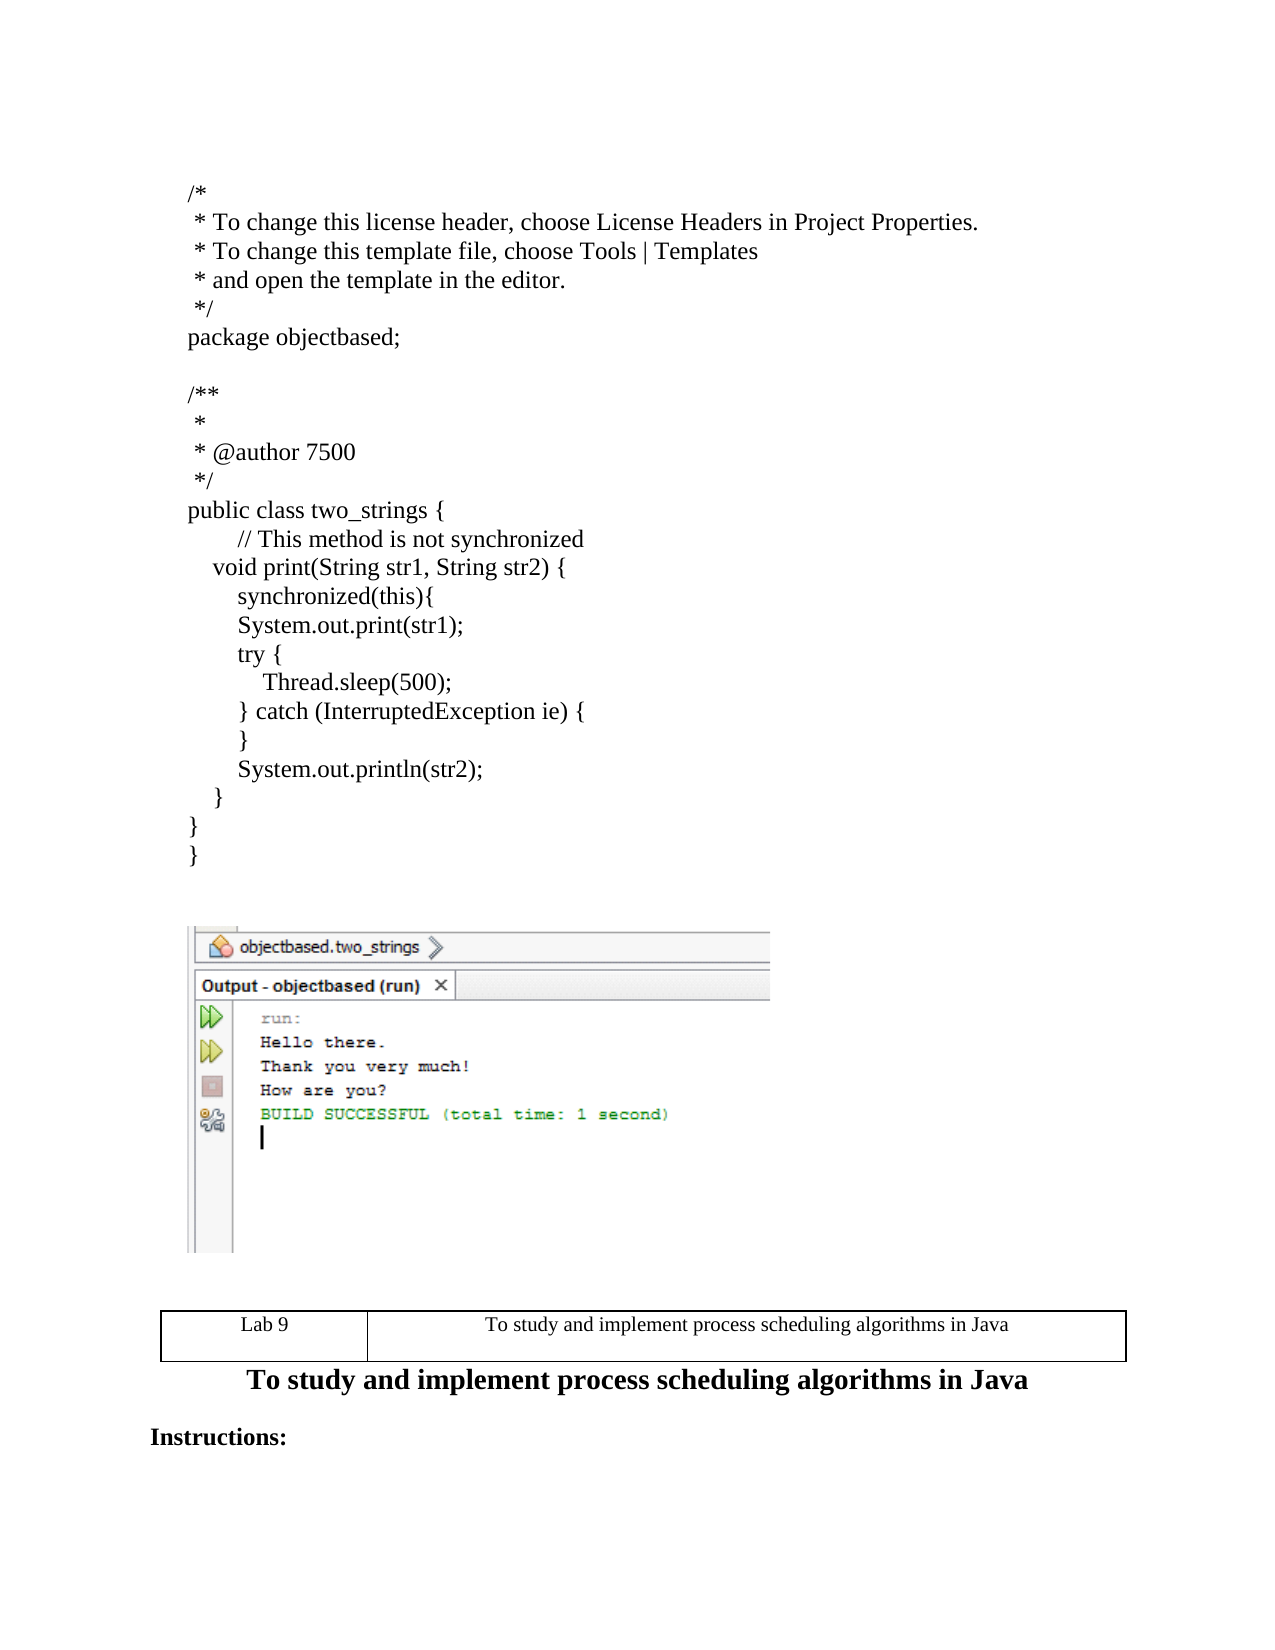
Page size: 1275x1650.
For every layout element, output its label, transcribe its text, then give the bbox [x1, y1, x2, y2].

text } [187, 811, 1125, 840]
text package objectbased; [187, 322, 1125, 351]
text */ [187, 466, 1125, 495]
text /** [187, 380, 1125, 409]
text // This method is not synchronized [187, 524, 1125, 552]
table_header Lab 9 [162, 1312, 367, 1361]
text System.out.println(str2); [187, 754, 1125, 782]
text * To change this template file, choose Tools | Templates [187, 236, 1125, 265]
text Instructions: [150, 1422, 1125, 1450]
text } [187, 840, 1125, 869]
text } [187, 725, 1125, 754]
text */ [187, 294, 1125, 322]
text * [187, 409, 1125, 437]
text Thread.sleep(500); [187, 667, 1125, 696]
text * To change this license header, choose License Headers in Project Properties. [187, 207, 1125, 236]
picture [187, 926, 771, 1253]
text } [187, 782, 1125, 811]
table_header To study and implement process scheduling algorithms in Java [368, 1312, 1125, 1361]
text * and open the template in the editor. [187, 265, 1125, 294]
text } catch (InterruptedException ie) { [187, 696, 1125, 725]
text void print(String str1, String str2) { [187, 552, 1125, 581]
text public class two_strings { [187, 495, 1125, 524]
text /* [187, 179, 1125, 207]
text To study and implement process scheduling algorithms in Java [150, 1362, 1125, 1396]
text System.out.print(str1); [187, 610, 1125, 639]
text try { [187, 639, 1125, 667]
text * @author 7500 [187, 437, 1125, 466]
text synchronized(this){ [187, 581, 1125, 610]
